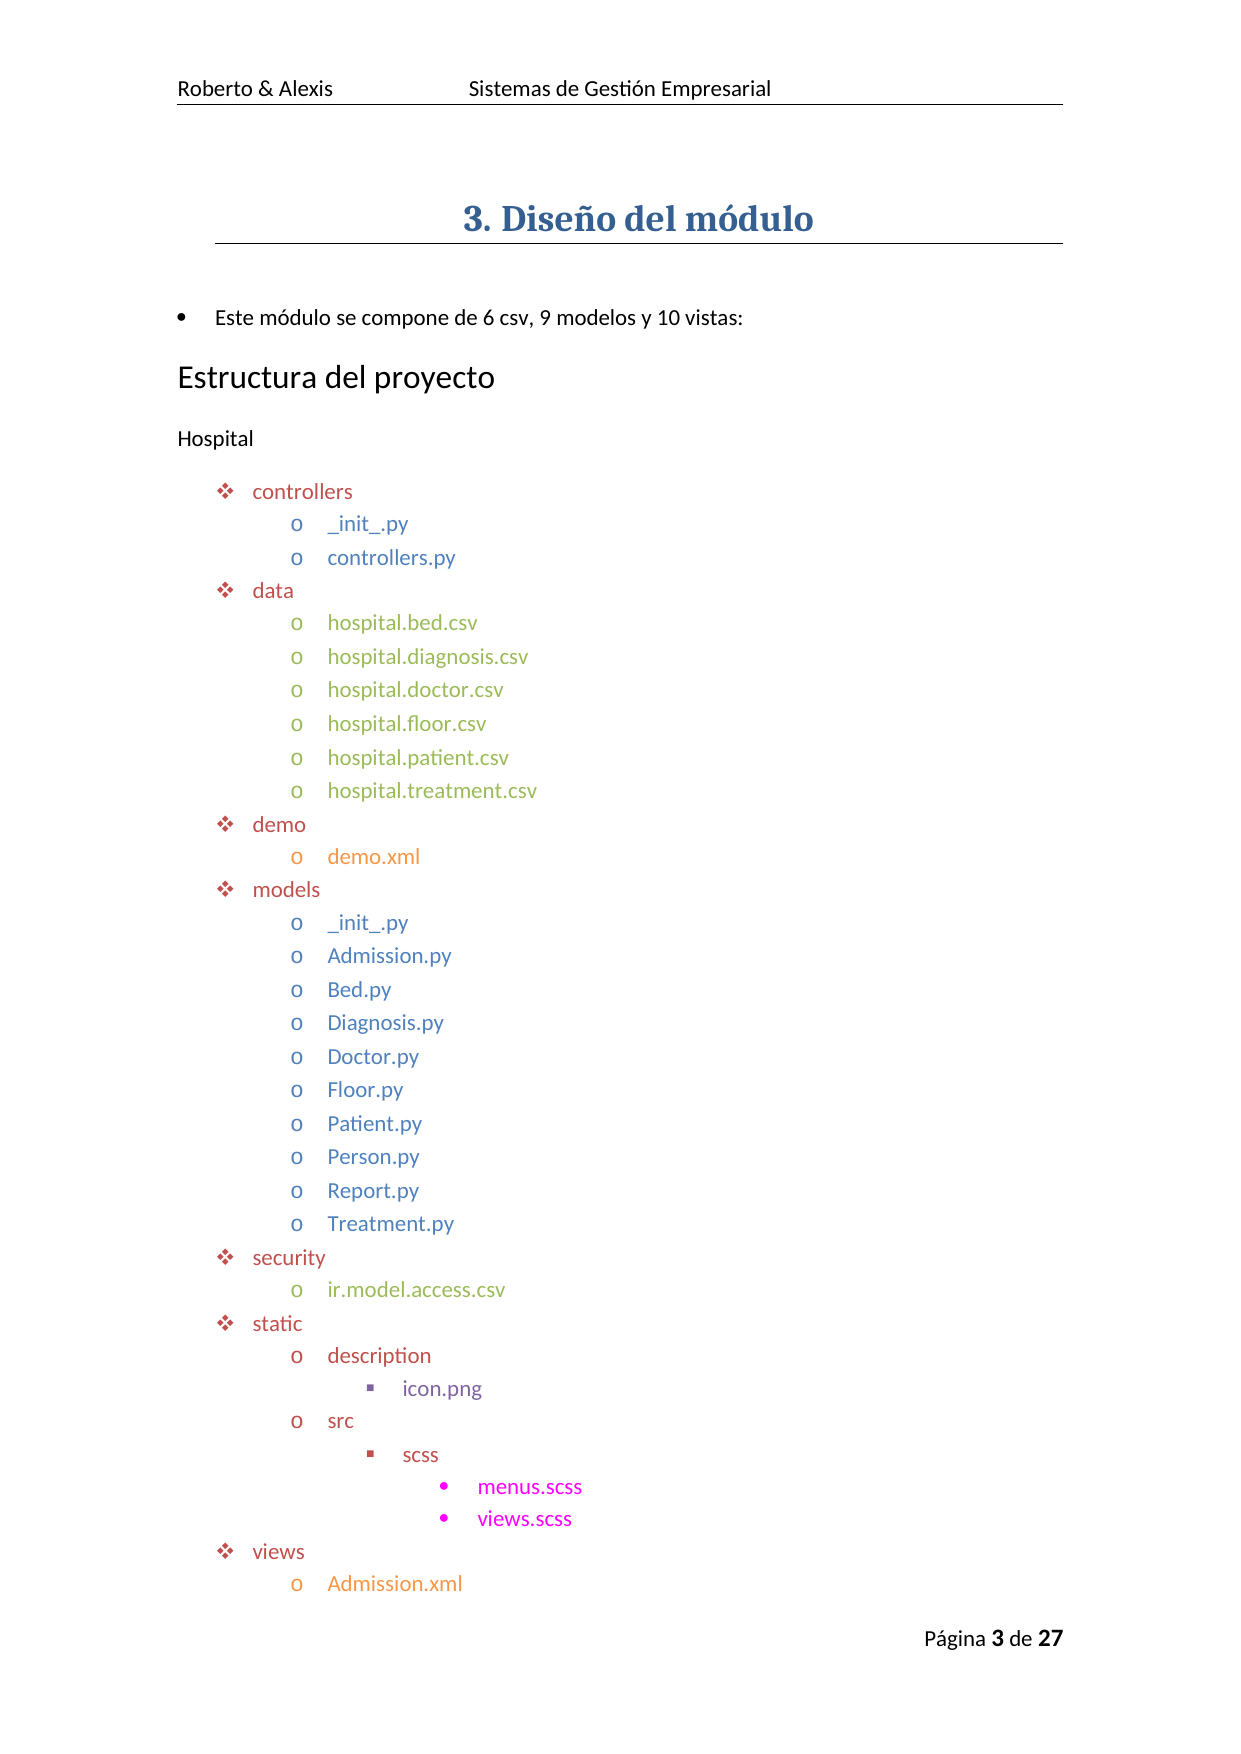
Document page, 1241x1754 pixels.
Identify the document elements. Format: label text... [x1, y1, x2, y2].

list menus.scss [440, 1472, 1063, 1500]
list Doctor.py [290, 1042, 1063, 1071]
list Report.py [290, 1176, 1063, 1205]
list ir.model.access.csv [290, 1275, 1063, 1304]
text Estructura del proyecto [177, 356, 1063, 397]
list description [290, 1341, 1063, 1370]
list Floor.py [290, 1075, 1063, 1104]
list security [215, 1243, 1063, 1271]
list Admission.xml [290, 1569, 1063, 1598]
list icon.png [365, 1374, 1063, 1402]
list Treatment.py [290, 1209, 1063, 1239]
subtitle Diseño del módulo [215, 198, 1063, 243]
list hospital.diagnosis.csv [290, 642, 1063, 671]
list models [215, 875, 1063, 903]
list scss [365, 1440, 1063, 1468]
list Person.py [290, 1142, 1063, 1172]
list Patient.py [290, 1109, 1063, 1138]
list hospital.floor.csv [290, 709, 1063, 738]
list controllers.py [290, 543, 1063, 572]
list _init_.py [290, 509, 1063, 538]
list hospital.doctor.csv [290, 676, 1063, 705]
list Diagnosis.py [290, 1008, 1063, 1037]
list controllers [215, 477, 1063, 505]
list static [215, 1309, 1063, 1337]
list hospital.treatment.csv [290, 776, 1063, 805]
list demo.xml [290, 842, 1063, 871]
list src [290, 1407, 1063, 1436]
list Este módulo se compone de 6 csv, 9 modelos y 10 vistas: [177, 303, 1063, 331]
list data [215, 576, 1063, 604]
list demo [215, 810, 1063, 838]
list hospital.bed.csv [290, 608, 1063, 638]
list hospital.patient.csv [290, 743, 1063, 772]
list Bed.py [290, 975, 1063, 1004]
list views [215, 1537, 1063, 1565]
list _init_.py [290, 908, 1063, 937]
text Hospital [177, 424, 1063, 452]
list views.scss [440, 1504, 1063, 1533]
list Admission.py [290, 941, 1063, 970]
